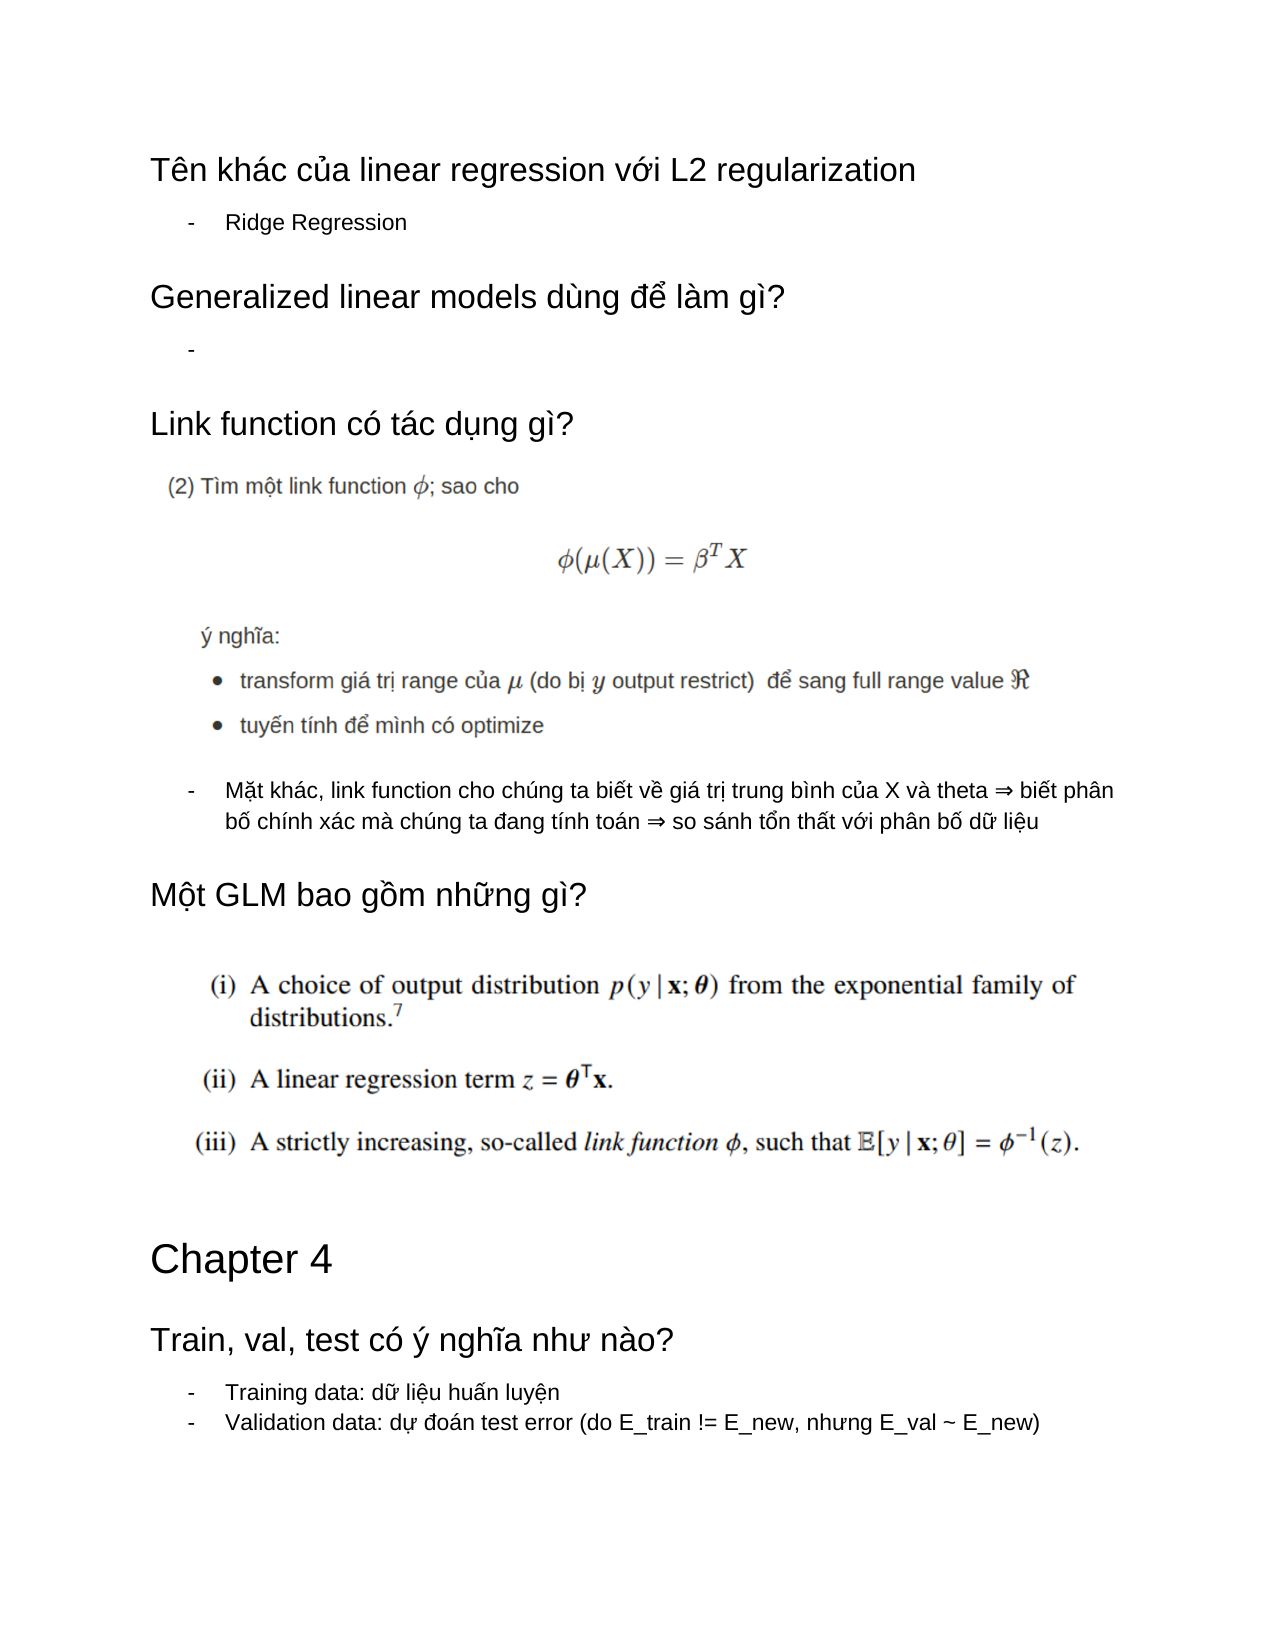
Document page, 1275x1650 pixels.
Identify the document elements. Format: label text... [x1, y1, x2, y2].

subtitle Tên khác của linear regression với L2 regularization [150, 150, 1125, 188]
picture [150, 463, 1125, 753]
subtitle Chapter 4 [150, 1234, 1125, 1282]
list Ridge Regression [187, 209, 1125, 236]
subtitle Train, val, test có ý nghĩa như nào? [150, 1320, 1125, 1358]
list Training data: dữ liệu huấn luyện [187, 1379, 1125, 1405]
list Validation data: dự đoán test error (do E_train != E_new, nhưng E_val ~ E_new) [187, 1409, 1125, 1436]
picture [150, 934, 1125, 1189]
subtitle Generalized linear models dùng để làm gì? [150, 277, 1125, 315]
subtitle Một GLM bao gồm những gì? [150, 875, 1125, 914]
list Mặt khác, link function cho chúng ta biết về giá trị trung bình của X và theta ⇒ biết phân bố chính xác mà chúng ta đang tính toán ⇒ so sánh tổn thất với phân bố dữ liệu [187, 777, 1125, 834]
subtitle Link function có tác dụng gì? [150, 404, 1125, 442]
